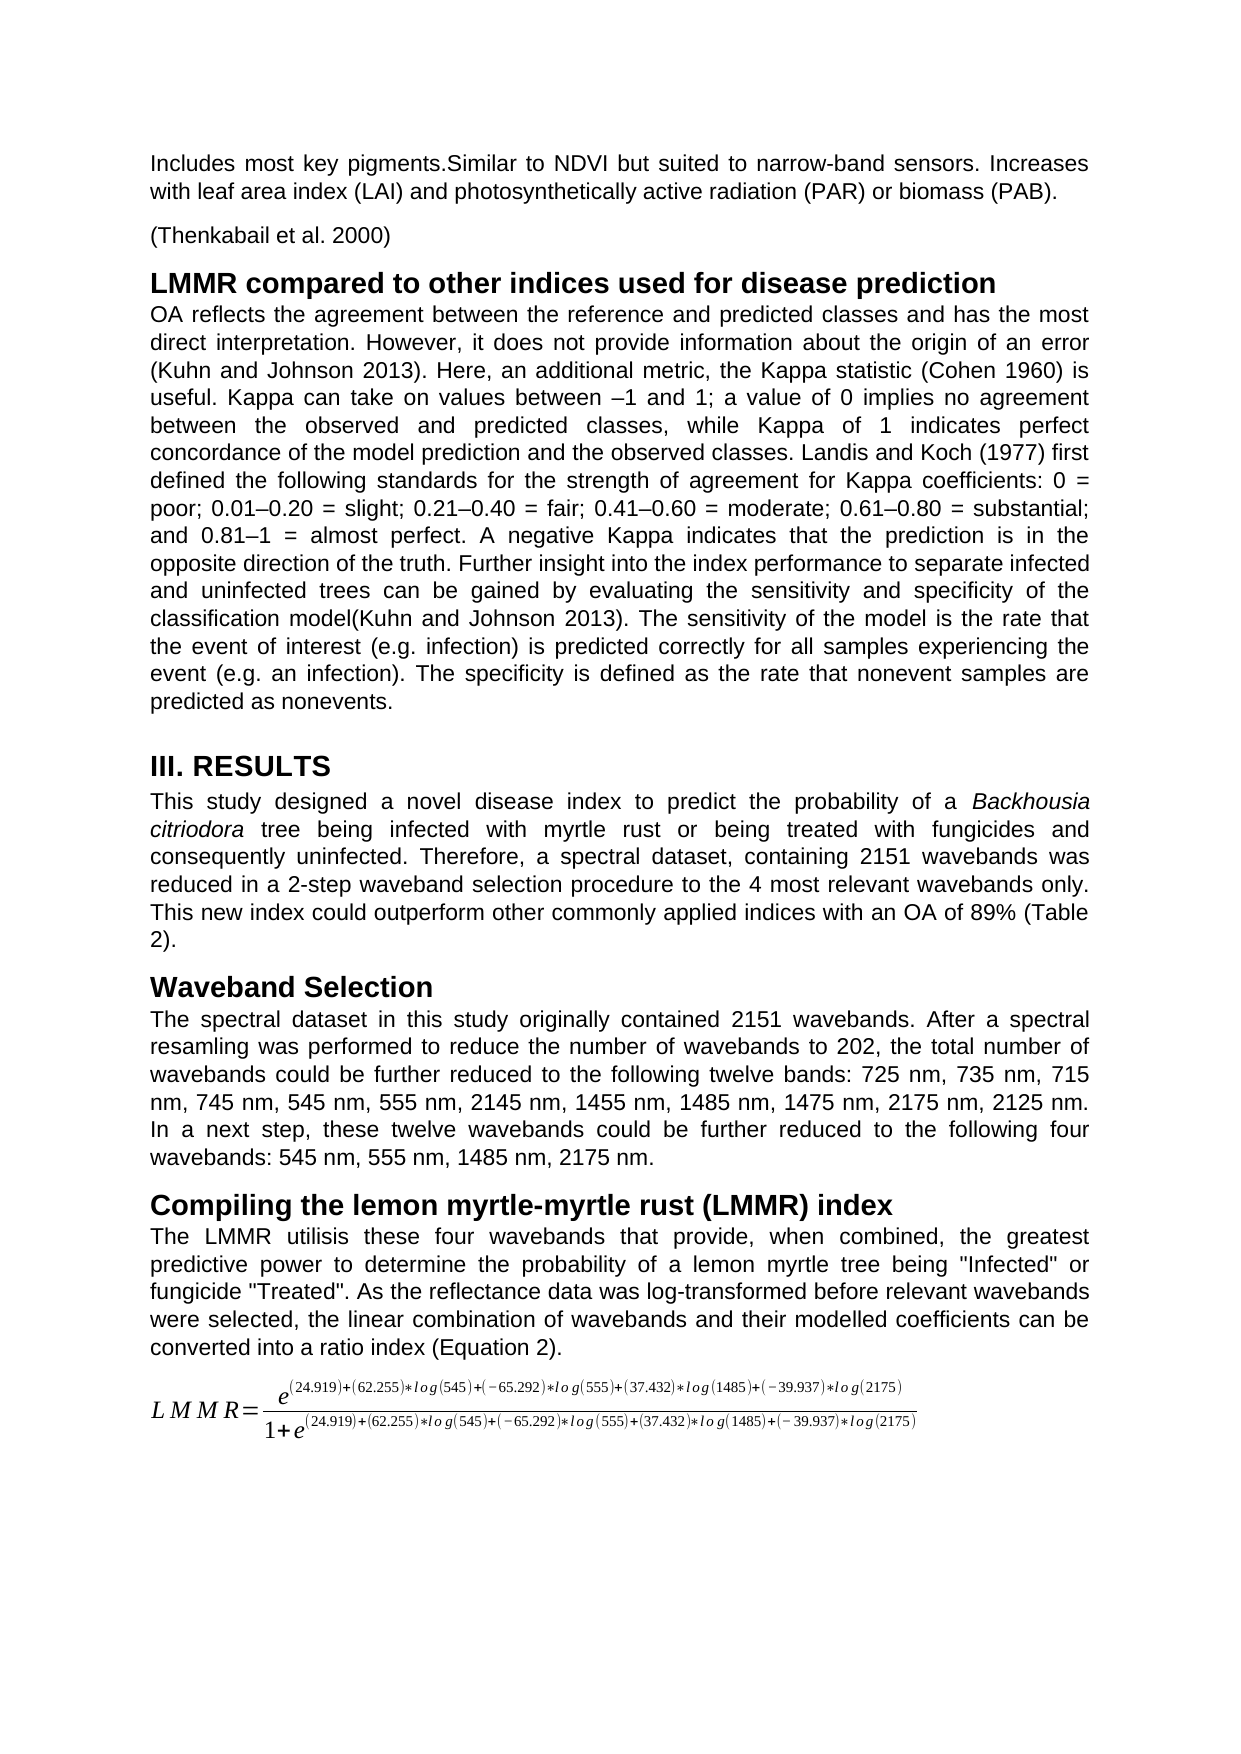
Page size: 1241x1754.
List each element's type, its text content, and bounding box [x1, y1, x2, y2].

subtitle Waveband Selection [150, 970, 1090, 1004]
subtitle Compiling the lemon myrtle-myrtle rust (LMMR) index [150, 1188, 1090, 1221]
subtitle LMMR compared to other indices used for disease prediction [150, 266, 1090, 300]
subtitle III. Results [150, 749, 1090, 782]
